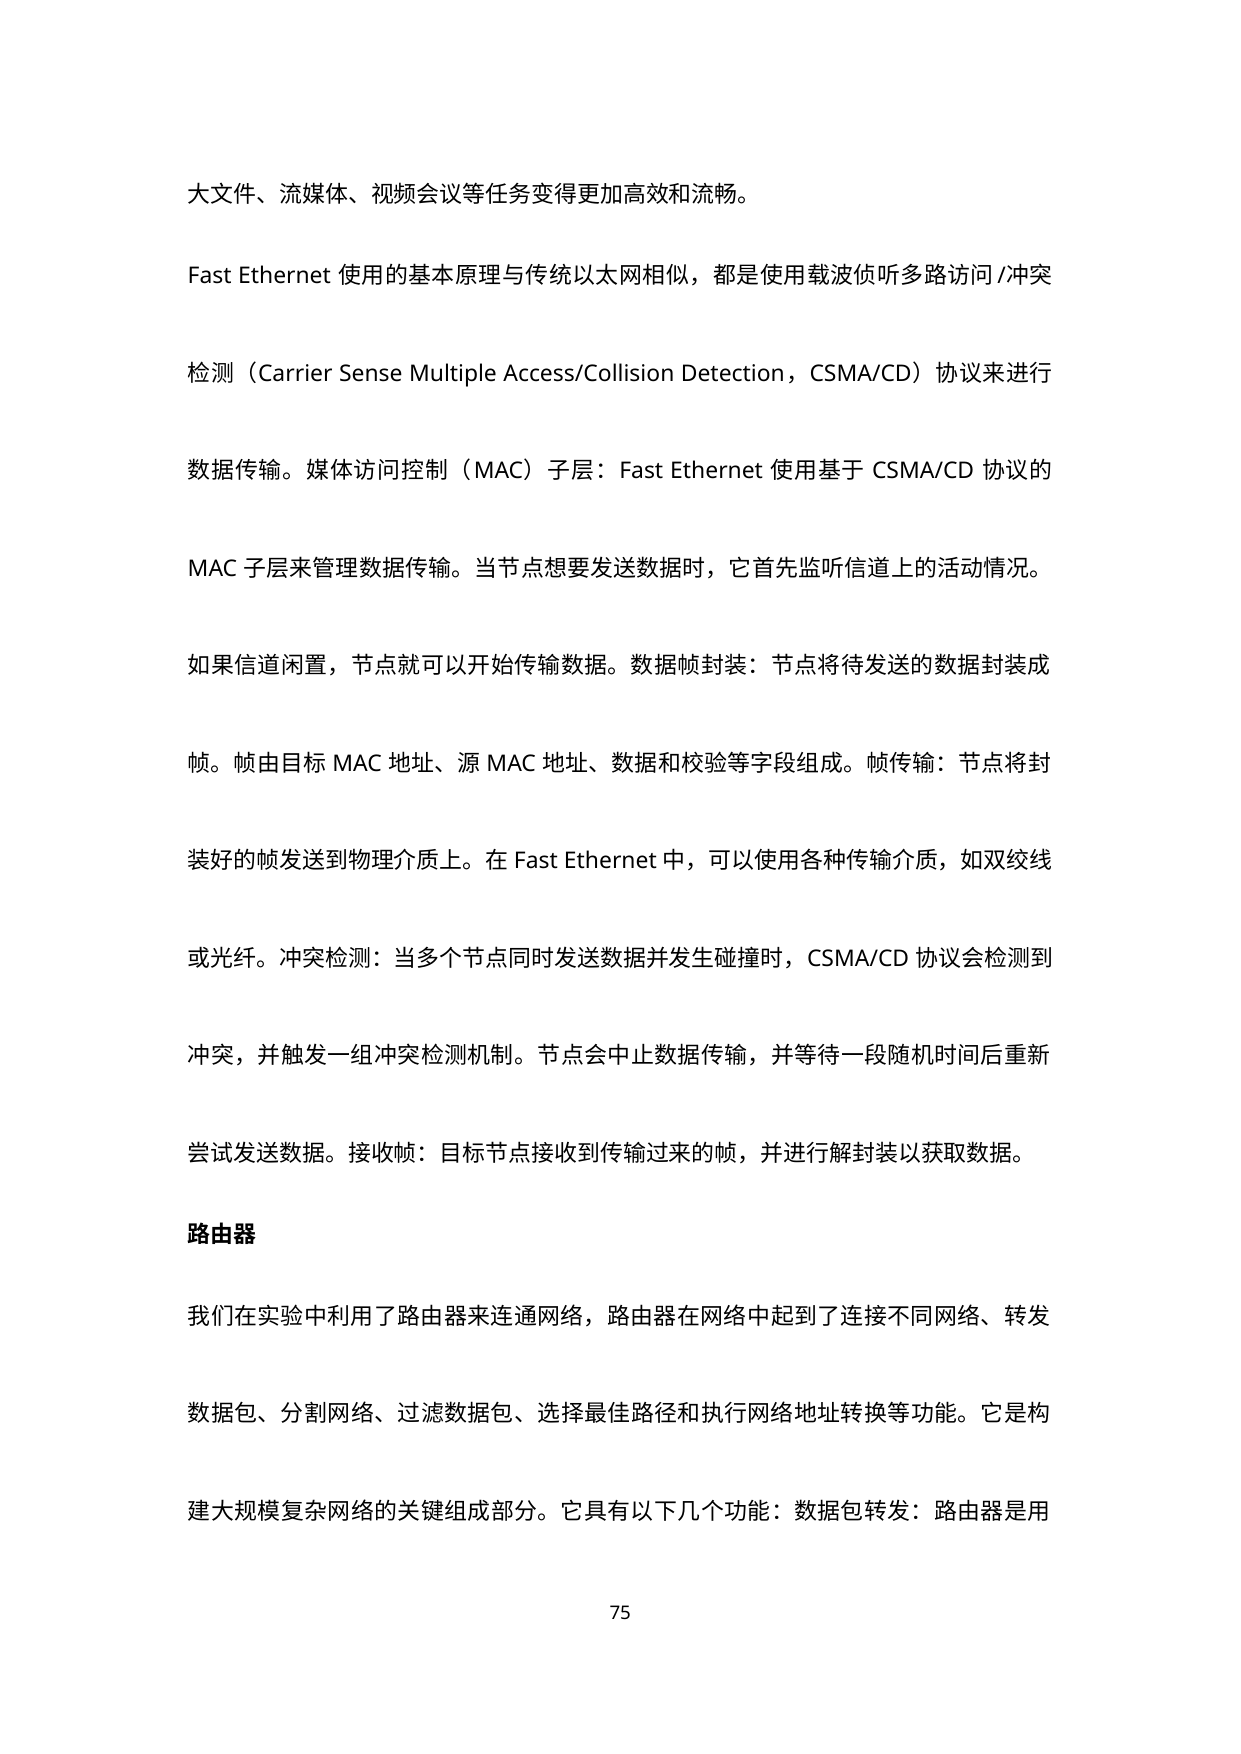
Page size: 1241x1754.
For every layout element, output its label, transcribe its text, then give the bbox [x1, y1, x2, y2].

text Fast Ethernet 使用的基本原理与传统以太网相似，都是使用载波侦听多路访问/冲突检测（Carrier Sense Multiple Access/Collision Detection，CSMA/CD）协议来进行数据传输。媒体访问控制（MAC）子层：Fast Ethernet 使用基于 CSMA/CD 协议的 MAC 子层来管理数据传输。当节点想要发送数据时，它首先监听信道上的活动情况。如果信道闲置，节点就可以开始传输数据。数据帧封装：节点将待发送的数据封装成帧。帧由目标 MAC 地址、源 MAC 地址、数据和校验等字段组成。帧传输：节点将封装好的帧发送到物理介质上。在 Fast Ethernet 中，可以使用各种传输介质，如双绞线或光纤。冲突检测：当多个节点同时发送数据并发生碰撞时，CSMA/CD 协议会检测到冲突，并触发一组冲突检测机制。节点会中止数据传输，并等待一段随机时间后重新尝试发送数据。接收帧：目标节点接收到传输过来的帧，并进行解封装以获取数据。 [187, 241, 1053, 1184]
text 路由器 [187, 1200, 1053, 1265]
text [187, 1282, 1053, 1542]
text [187, 160, 1053, 225]
